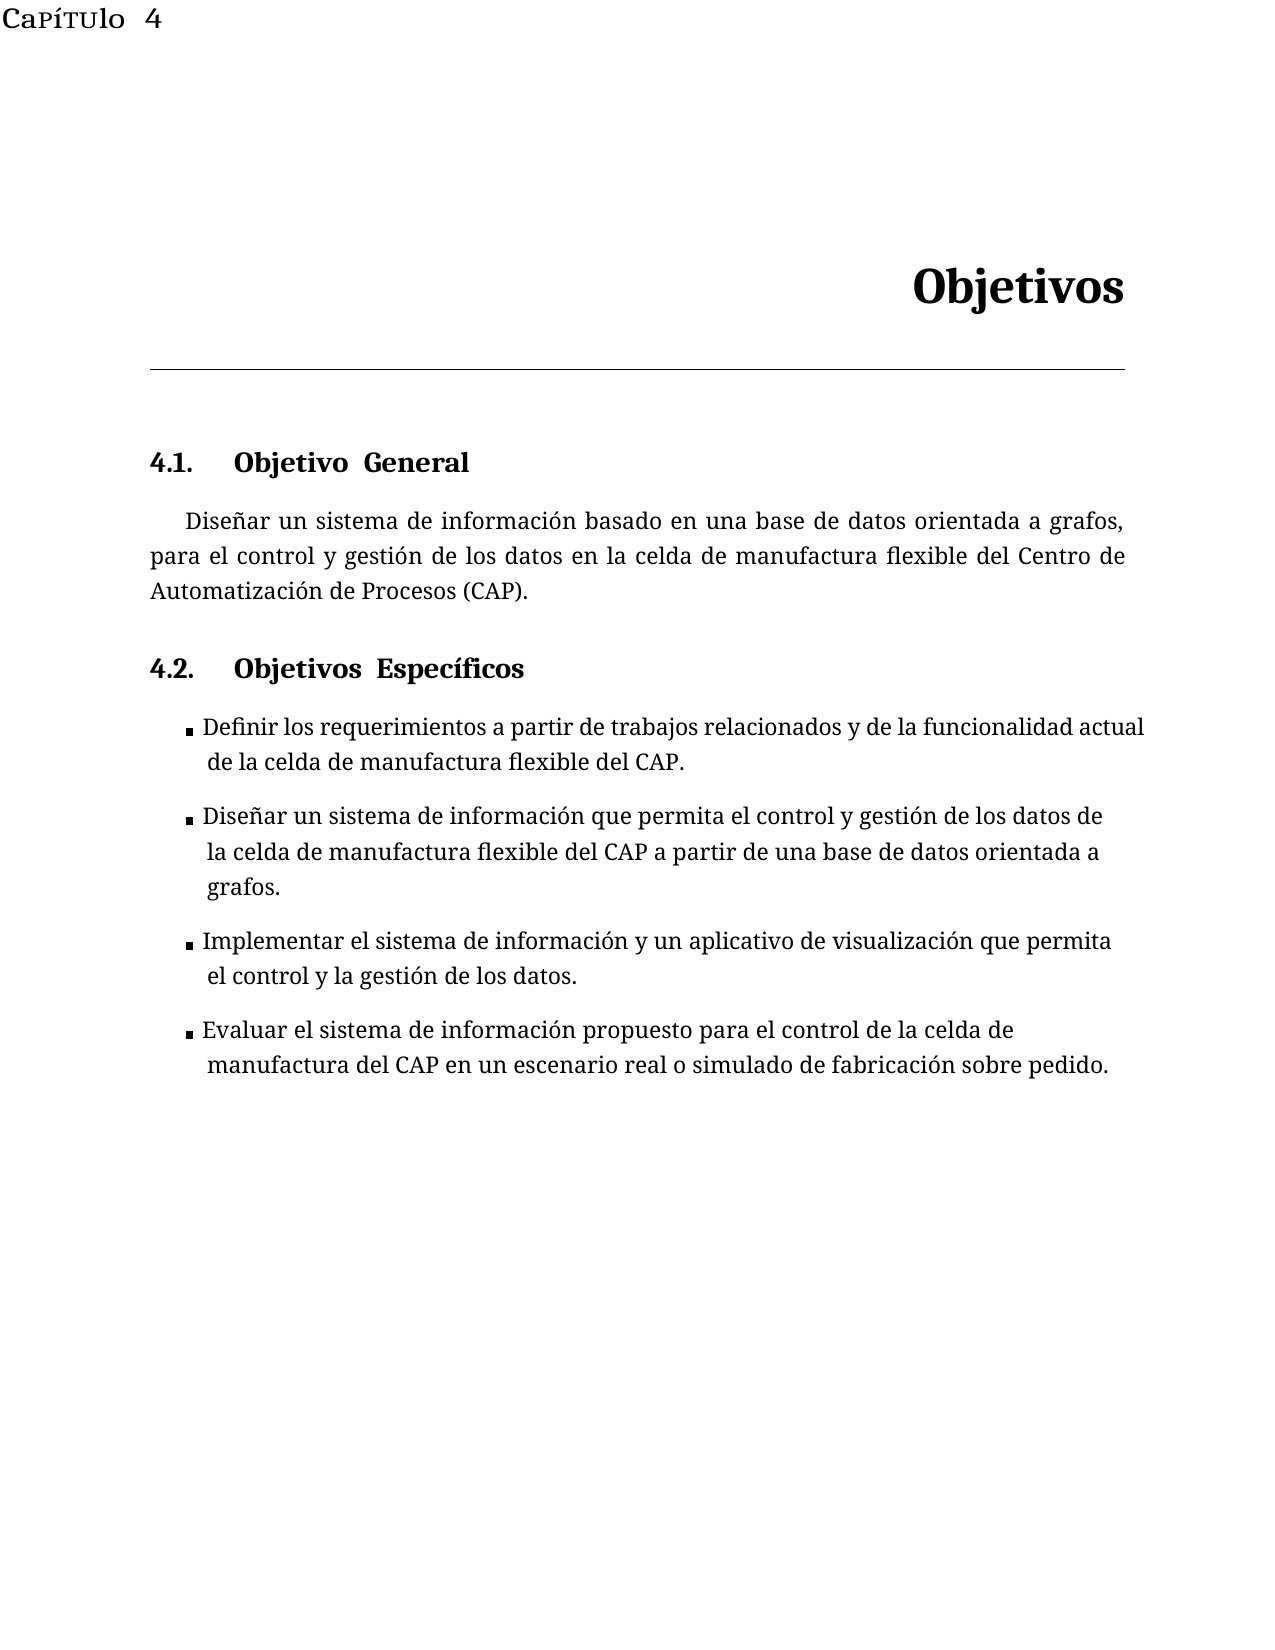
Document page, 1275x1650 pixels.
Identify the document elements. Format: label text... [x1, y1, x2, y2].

subtitle Objetivos Específicos [150, 653, 1167, 686]
text Diseñar un sistema de información basado en una base de datos orientada a grafos, para el control y gestión de los datos en la celda de manufactura flexible del Centro de Automatización de Procesos (CAP). [150, 504, 1125, 606]
picture [186, 1031, 193, 1039]
text Definir los requerimientos a partir de trabajos relacionados y de la funcionalidad actual de la celda de manufactura flexible del CAP. [186, 711, 1167, 777]
subtitle Objetivos [137, 257, 1125, 316]
picture [186, 728, 193, 736]
text Implementar el sistema de información y un aplicativo de visualización que permita el control y la gestión de los datos. [186, 925, 1126, 991]
text Diseñar un sistema de información que permita el control y gestión de los datos de la celda de manufactura flexible del CAP a partir de una base de datos orientada a grafos. [186, 800, 1126, 902]
subtitle Objetivo General [150, 446, 1167, 480]
text Evaluar el sistema de información propuesto para el control de la celda de manufactura del CAP en un escenario real o simulado de fabricación sobre pedido. [186, 1014, 1126, 1080]
picture [186, 817, 193, 825]
picture [186, 942, 193, 950]
